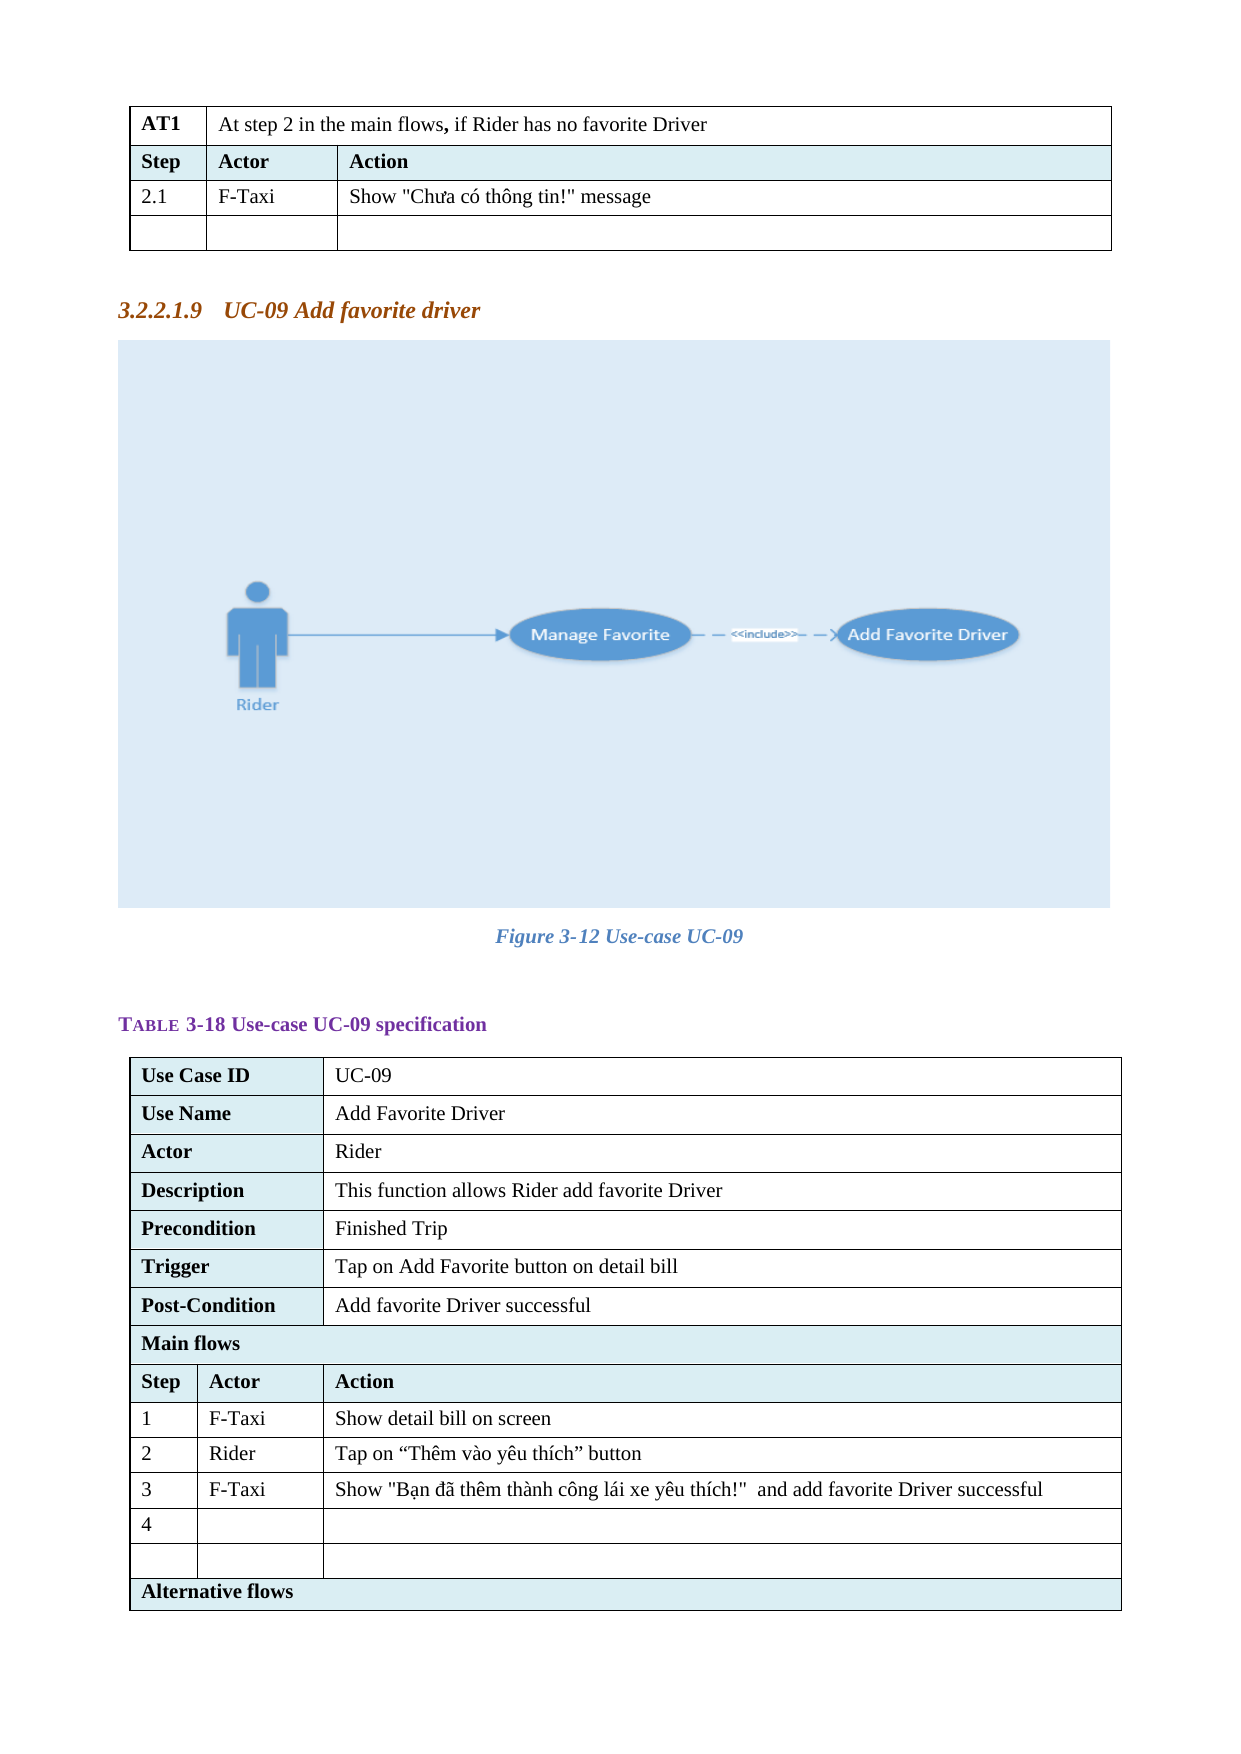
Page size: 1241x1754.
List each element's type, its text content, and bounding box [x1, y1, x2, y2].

table_cell Tap on Add Favorite button on detail bill [324, 1250, 1121, 1287]
table_cell 2 [131, 1438, 197, 1472]
table_cell Action [324, 1365, 1121, 1402]
table_cell 1 [131, 1403, 197, 1437]
table_cell Actor [131, 1135, 323, 1172]
table_cell F-Taxi [198, 1403, 323, 1437]
table_cell Description [131, 1173, 323, 1210]
table_cell 3 [131, 1473, 197, 1507]
table_cell [324, 1544, 1121, 1578]
table_cell Actor [207, 146, 337, 180]
table_cell Step [131, 146, 206, 180]
table_cell Actor [198, 1365, 323, 1402]
table_cell [131, 216, 206, 250]
table_cell Action [338, 146, 1111, 180]
table_cell At step 2 in the main flows, if Rider has no favorite Driver [207, 107, 1111, 144]
table_cell [338, 216, 1111, 250]
table_cell Show detail bill on screen [324, 1403, 1121, 1437]
table_cell Step [131, 1365, 197, 1402]
table_cell Precondition [131, 1211, 323, 1248]
table_cell Post-Condition [131, 1288, 323, 1325]
table_cell [324, 1509, 1121, 1543]
table_cell Show "Chưa có thông tin!" message [338, 181, 1111, 215]
table_cell Tap on “Thêm vào yêu thích” button [324, 1438, 1121, 1472]
table_cell Trigger [131, 1250, 323, 1287]
table_cell Rider [324, 1135, 1121, 1172]
table_cell [131, 1544, 197, 1578]
table_cell Main flows [131, 1326, 1121, 1363]
table_cell Add Favorite Driver [324, 1096, 1121, 1133]
table_cell This function allows Rider add favorite Driver [324, 1173, 1121, 1210]
table_cell 4 [131, 1509, 197, 1543]
table_header UC-09 [324, 1058, 1121, 1095]
table_cell [198, 1544, 323, 1578]
table_cell Add favorite Driver successful [324, 1288, 1121, 1325]
table_cell Use Name [131, 1096, 323, 1133]
table_cell F-Taxi [207, 181, 337, 215]
table_cell 2.1 [131, 181, 206, 215]
table_cell Show "Bạn đã thêm thành công lái xe yêu thích!" and add favorite Driver successful [324, 1473, 1121, 1507]
table_cell [207, 216, 337, 250]
table_cell [198, 1509, 323, 1543]
picture [118, 340, 1111, 908]
table_cell Rider [198, 1438, 323, 1472]
table_cell F-Taxi [198, 1473, 323, 1507]
subtitle UC-09 Add favorite driver [118, 296, 1122, 323]
table_cell Alternative flows [131, 1579, 1121, 1610]
table_cell AT1 [131, 107, 206, 144]
table_cell Finished Trip [324, 1211, 1121, 1248]
table_header Use Case ID [131, 1058, 323, 1095]
